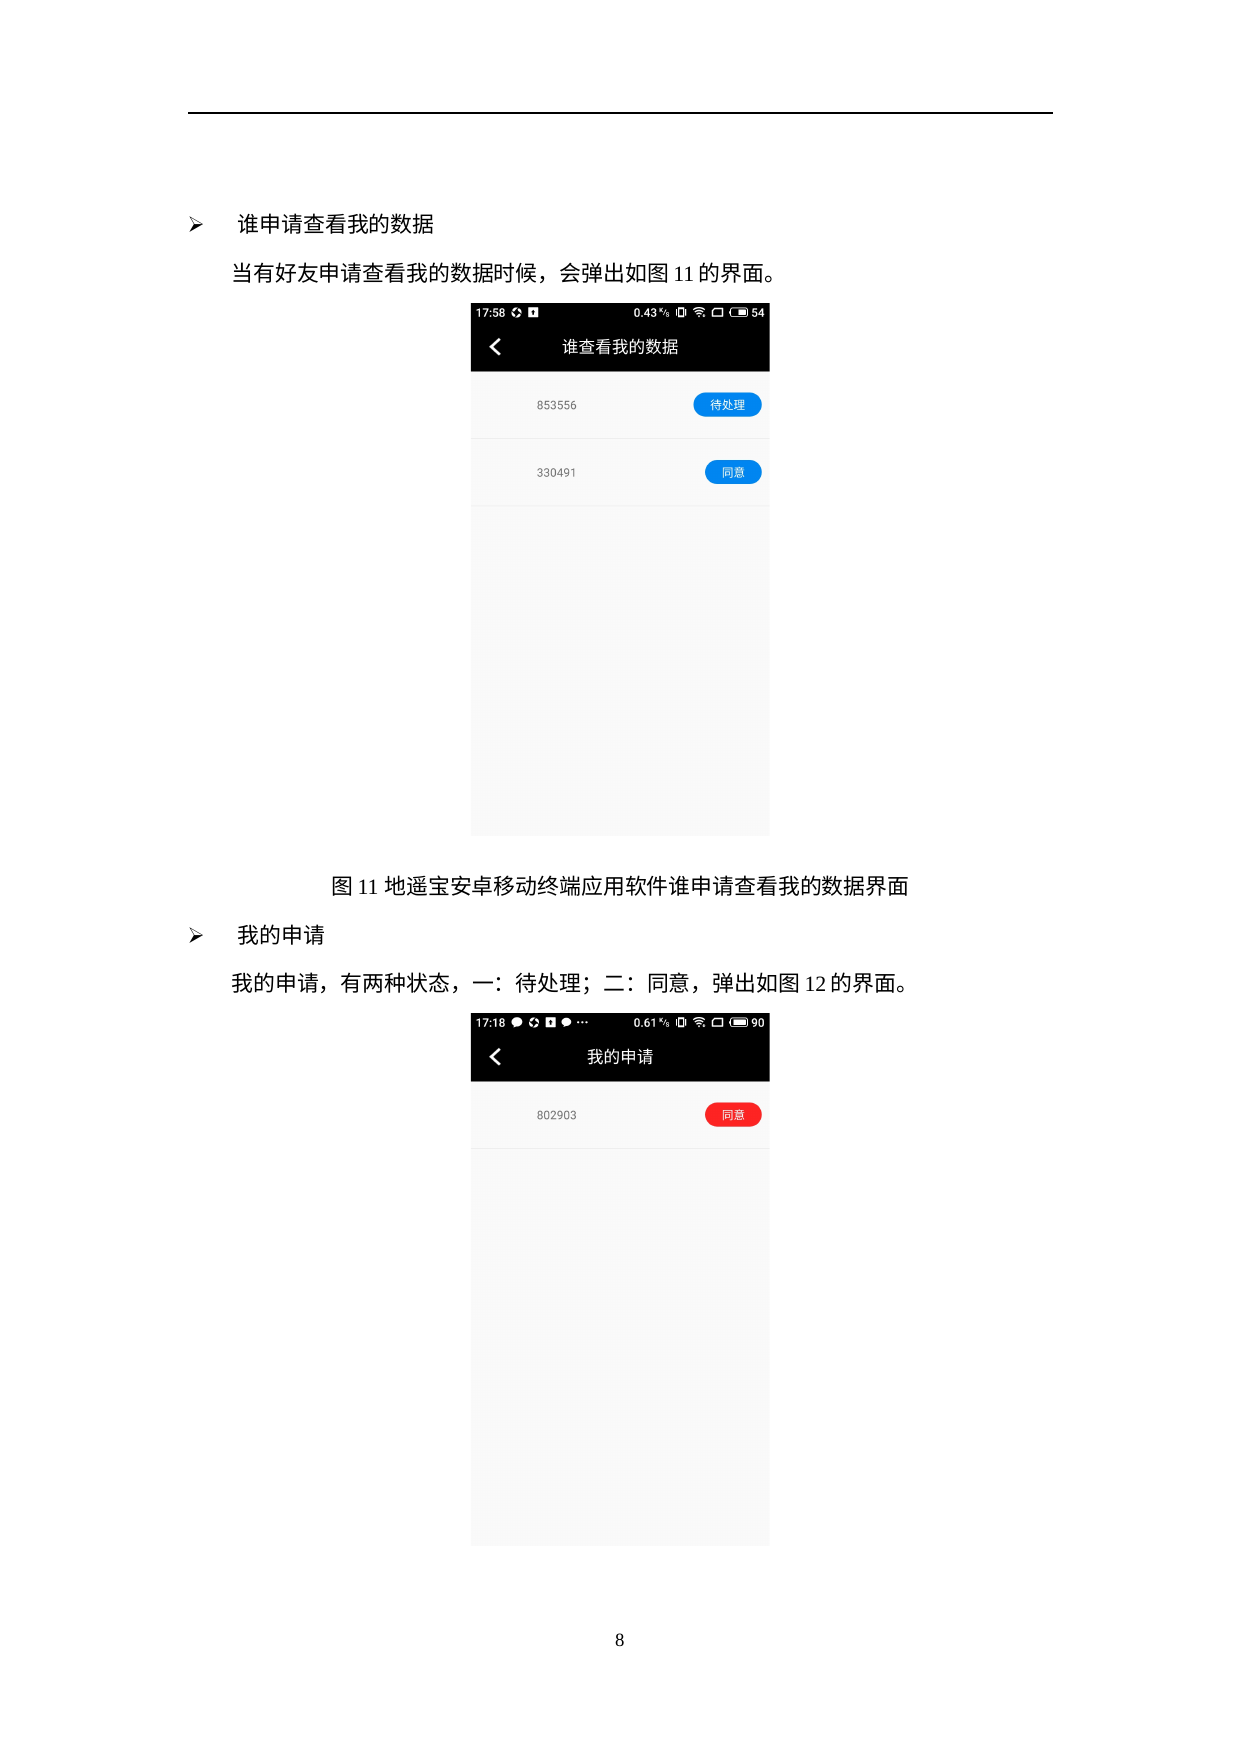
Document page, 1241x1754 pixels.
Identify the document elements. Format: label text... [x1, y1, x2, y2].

picture [470, 303, 770, 836]
list 当有好友申请查看我的数据时候，会弹出如图11的界面。 [187, 255, 1053, 288]
list 我的申请，有两种状态，一：待处理；二：同意，弹出如图12的界面。 [187, 966, 1053, 998]
text 图11 地遥宝安卓移动终端应用软件谁申请查看我的数据界面 [187, 869, 1053, 901]
list 谁申请查看我的数据 [187, 207, 1053, 239]
picture [470, 1013, 770, 1546]
list 我的申请 [187, 917, 1053, 950]
